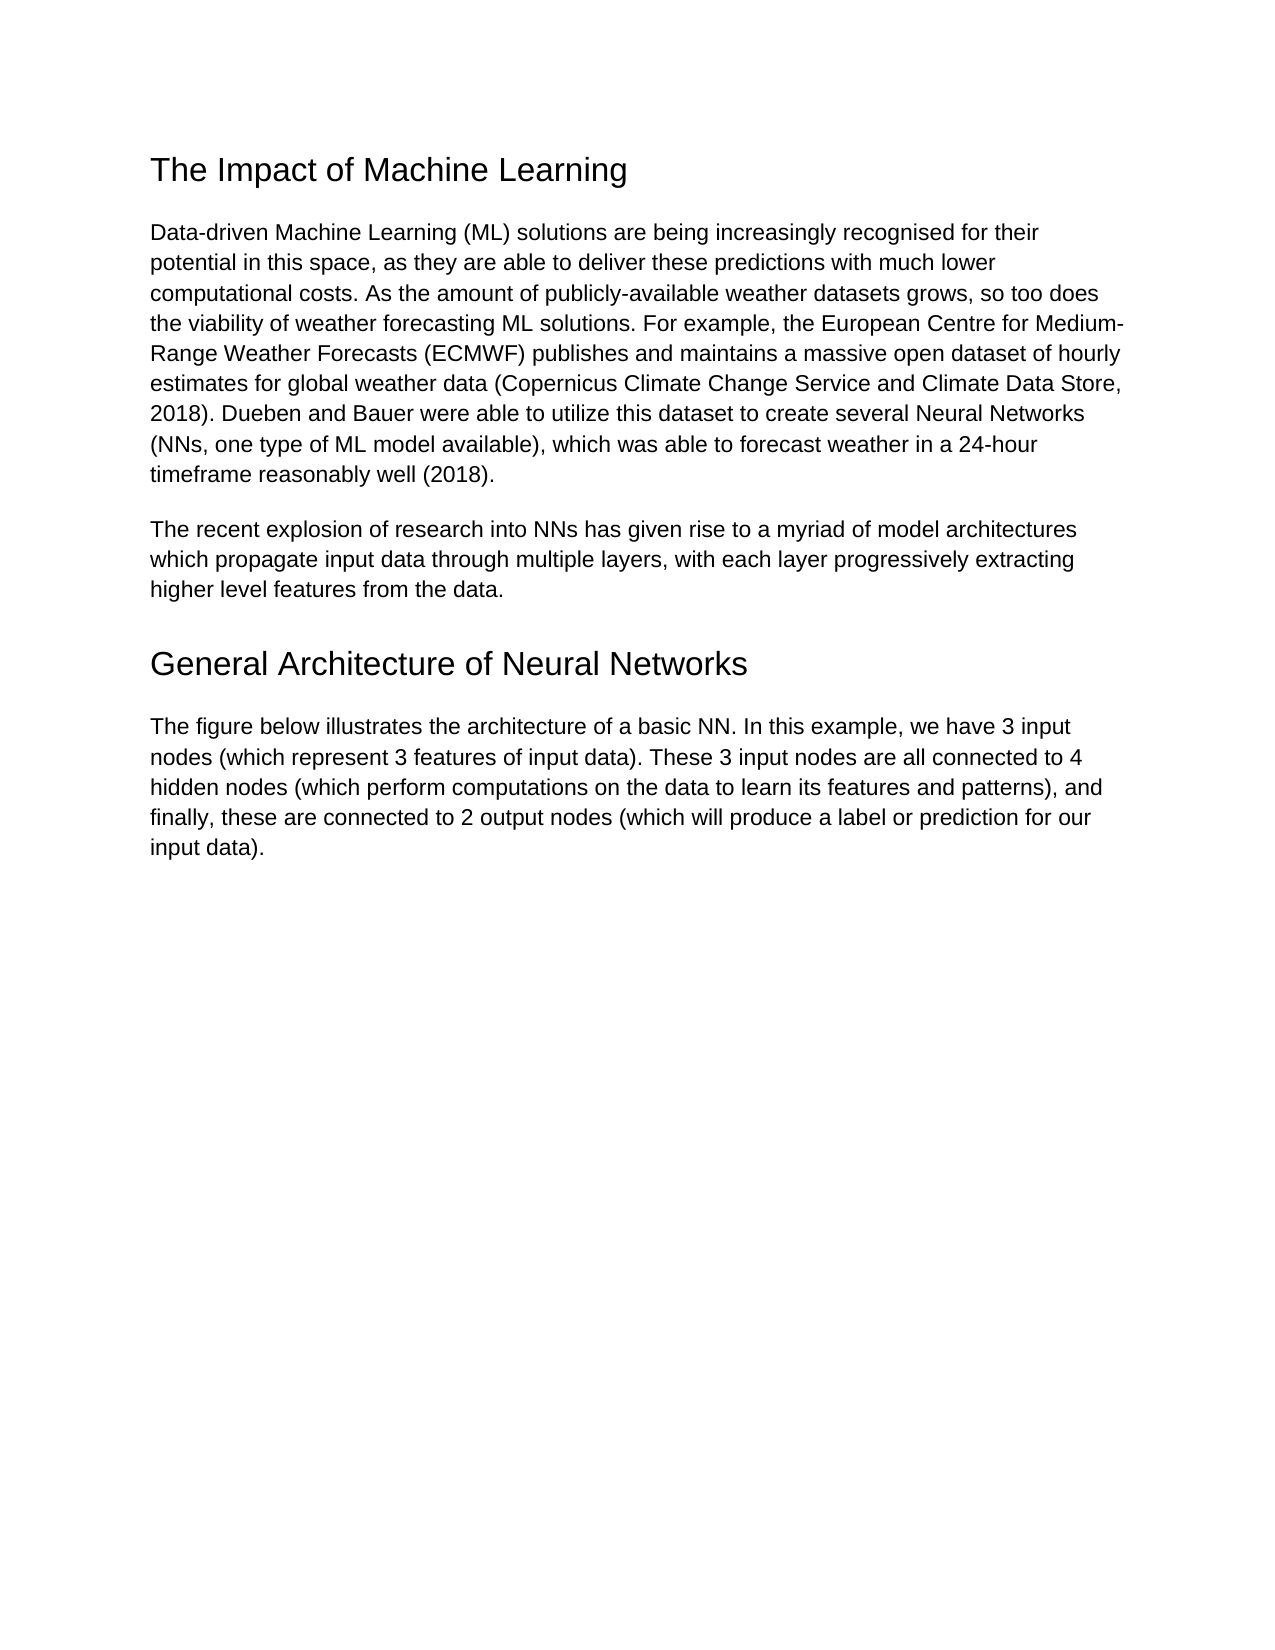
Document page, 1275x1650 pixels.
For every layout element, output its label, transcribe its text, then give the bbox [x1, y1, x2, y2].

text The recent explosion of research into NNs has given rise to a myriad of model architectures which propagate input data through multiple layers, with each layer progressively extracting higher level features from the data. [150, 516, 1125, 603]
subtitle The Impact of Machine Learning [150, 150, 1125, 188]
subtitle General Architecture of Neural Networks [150, 644, 1125, 683]
text Data-driven Machine Learning (ML) solutions are being increasingly recognised for their potential in this space, as they are able to deliver these predictions with much lower computational costs. As the amount of publicly-available weather datasets grows, so too does the viability of weather forecasting ML solutions. For example, the European Centre for Medium-Range Weather Forecasts (ECMWF) publishes and maintains a massive open dataset of hourly estimates for global weather data (Copernicus Climate Change Service and Climate Data Store, 2018). Dueben and Bauer were able to utilize this dataset to create several Neural Networks (NNs, one type of ML model available), which was able to forecast weather in a 24-hour timeframe reasonably well (2018). [150, 219, 1125, 487]
text The figure below illustrates the architecture of a basic NN. In this example, we have 3 input nodes (which represent 3 features of input data). These 3 input nodes are all connected to 4 hidden nodes (which perform computations on the data to learn its features and patterns), and finally, these are connected to 2 output nodes (which will produce a label or prediction for our input data). [150, 713, 1125, 861]
